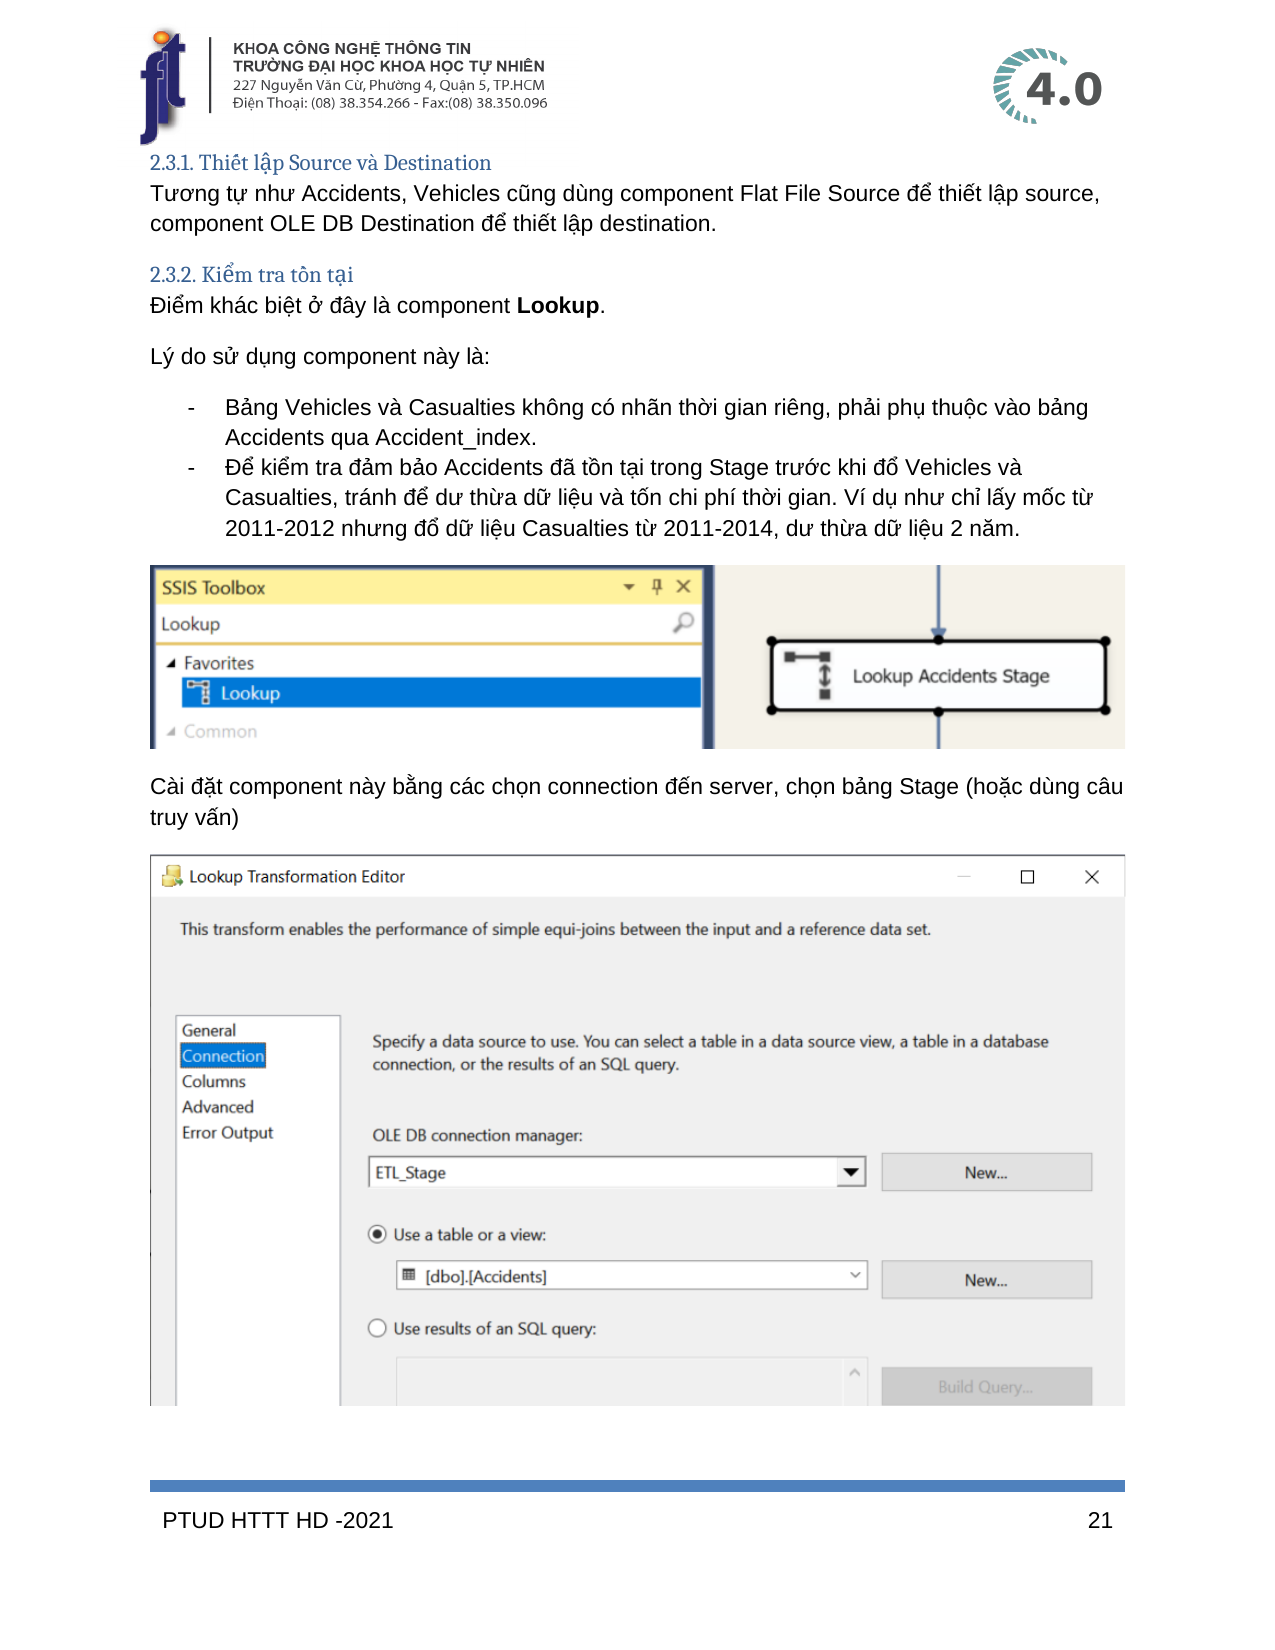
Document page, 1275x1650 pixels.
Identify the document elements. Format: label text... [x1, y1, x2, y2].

text Tương tự như Accidents, Vehicles cũng dùng component Flat File Source để thiết lập source, component OLE DB Destination để thiết lập destination. [150, 180, 1125, 237]
text Lý do sử dụng component này là: [150, 343, 1125, 369]
subtitle 2.3.1. Thiết lập Source và Destination [150, 150, 1125, 176]
picture [150, 565, 1125, 749]
picture [117, 21, 580, 167]
text Điểm khác biệt ở đây là component Lookup. [150, 292, 1125, 318]
list Bảng Vehicles và Casualties không có nhãn thời gian riêng, phải phụ thuộc vào bảng Accidents qua Accident_index. [187, 394, 1125, 450]
picture [150, 854, 1125, 1406]
subtitle 2.3.2. Kiểm tra tồn tại [150, 261, 1125, 288]
picture [985, 41, 1108, 127]
list Để kiểm tra đảm bảo Accidents đã tồn tại trong Stage trước khi đổ Vehicles và Casualties, tránh để dư thừa dữ liệu và tốn chi phí thời gian. Ví dụ như chỉ lấy mốc từ 2011-2012 nhưng đổ dữ liệu Casualties từ 2011-2014, dư thừa dữ liệu 2 năm. [187, 454, 1125, 541]
text Cài đặt component này bằng các chọn connection đến server, chọn bảng Stage (hoặc dùng câu truy vấn) [150, 773, 1125, 830]
